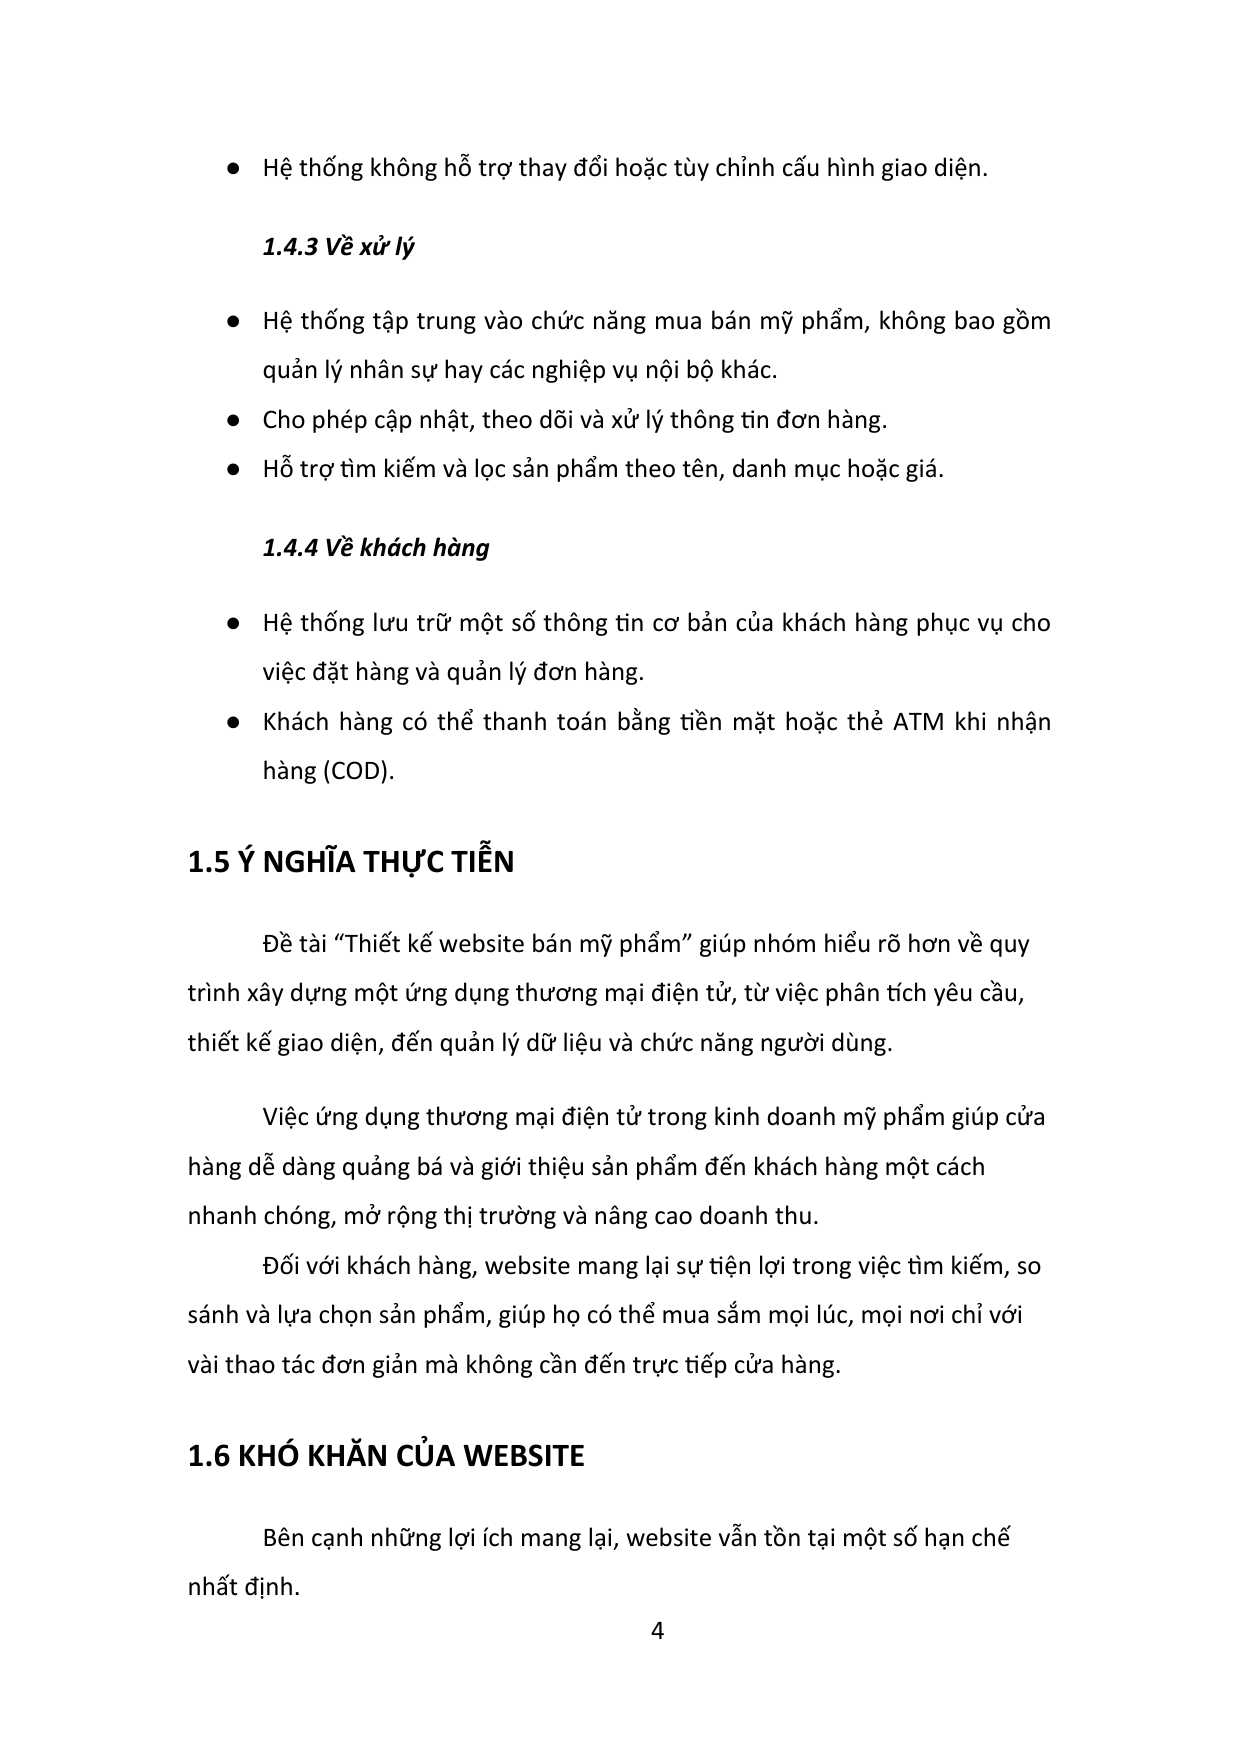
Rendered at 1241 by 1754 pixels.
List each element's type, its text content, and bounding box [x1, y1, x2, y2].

text Việc ứng dụng thương mại điện tử trong kinh doanh mỹ phẩm giúp cửa hàng dễ dàng quảng bá và giới thiệu sản phẩm đến khách hàng một cách nhanh chóng, mở rộng thị trường và nâng cao doanh thu. Đối với khách hàng, website mang lại sự tiện lợi trong việc tìm kiếm, so sánh và lựa chọn sản phẩm, giúp họ có thể mua sắm mọi lúc, mọi nơi chỉ với vài thao tác đơn giản mà không cần đến trực tiếp cửa hàng. [187, 1099, 1053, 1380]
list Hệ thống tập trung vào chức năng mua bán mỹ phẩm, không bao gồm quản lý nhân sự hay các nghiệp vụ nội bộ khác. [225, 303, 1053, 386]
list Khách hàng có thể thanh toán bằng tiền mặt hoặc thẻ ATM khi nhận hàng (COD). [225, 704, 1053, 786]
subtitle 1.4.3 Về xử lý [187, 229, 1053, 262]
subtitle 1.4.4 Về khách hàng [187, 530, 1053, 563]
subtitle 1.6 KHÓ KHĂN CỦA WEBSITE [187, 1434, 1053, 1475]
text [187, 1520, 1053, 1602]
list Hỗ trợ tìm kiếm và lọc sản phẩm theo tên, danh mục hoặc giá. [225, 452, 1053, 484]
list Cho phép cập nhật, theo dõi và xử lý thông tin đơn hàng. [225, 402, 1053, 435]
text Đề tài “Thiết kế website bán mỹ phẩm” giúp nhóm hiểu rõ hơn về quy trình xây dựng một ứng dụng thương mại điện tử, từ việc phân tích yêu cầu, thiết kế giao diện, đến quản lý dữ liệu và chức năng người dùng. [187, 926, 1053, 1058]
list Hệ thống không hỗ trợ thay đổi hoặc tùy chỉnh cấu hình giao diện. [225, 150, 1053, 183]
subtitle 1.5 Ý NGHĨA THỰC TIỄN [187, 840, 1053, 881]
list Hệ thống lưu trữ một số thông tin cơ bản của khách hàng phục vụ cho việc đặt hàng và quản lý đơn hàng. [225, 605, 1053, 687]
